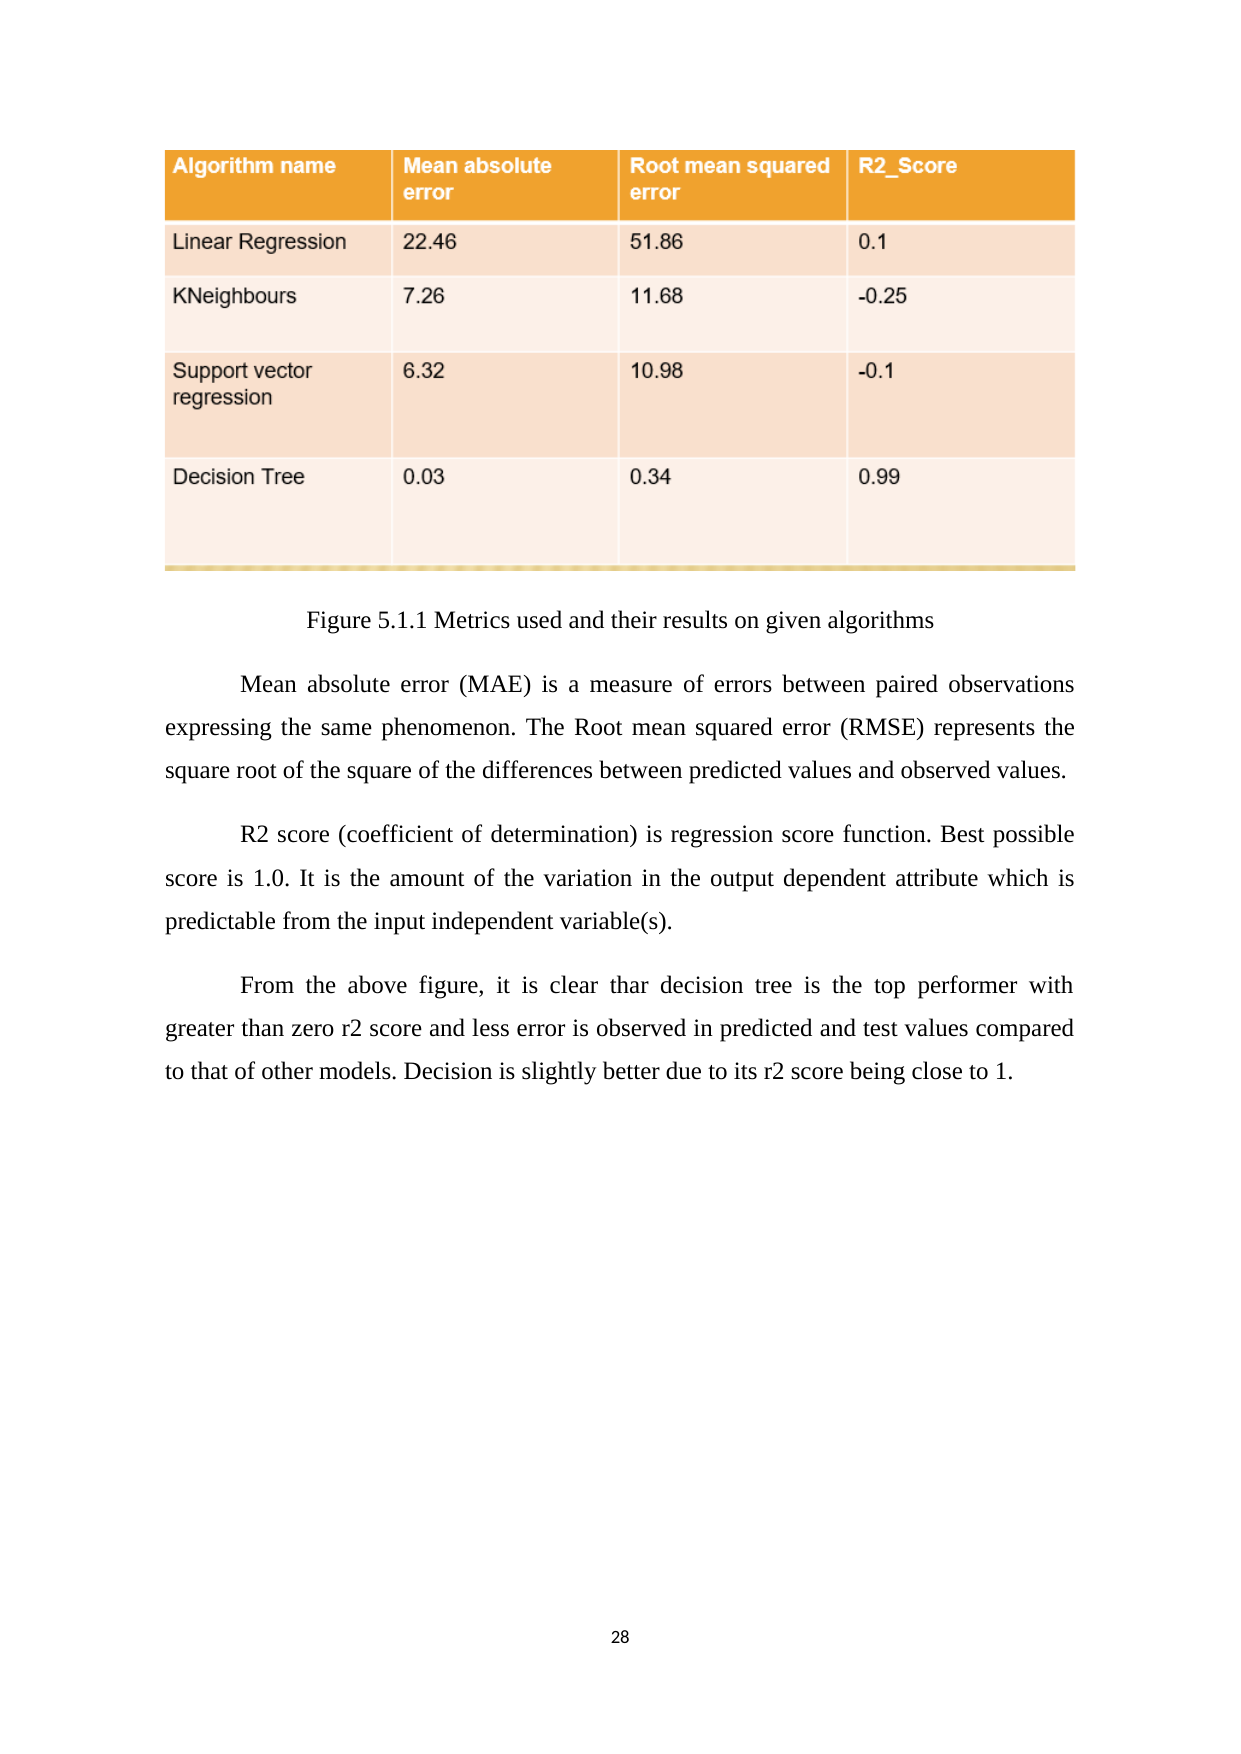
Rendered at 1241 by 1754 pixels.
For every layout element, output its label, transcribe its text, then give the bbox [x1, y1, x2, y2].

text Mean absolute error (MAE) is a measure of errors between paired observations expressing the same phenomenon. The Root mean squared error (RMSE) represents the square root of the square of the differences between predicted values and observed values. [165, 669, 1075, 784]
text Figure 5.1.1 Metrics used and their results on given algorithms [165, 605, 1075, 634]
text R2 score (coefficient of determination) is regression score function. Best possible score is 1.0. It is the amount of the variation in the output dependent attribute which is predictable from the input independent variable(s). [165, 819, 1075, 934]
text From the above figure, it is clear thar decision tree is the top performer with greater than zero r2 score and less error is observed in predicted and test values compared to that of other models. Decision is slightly better due to its r2 score being close to 1. [165, 970, 1075, 1085]
picture [164, 150, 1076, 571]
